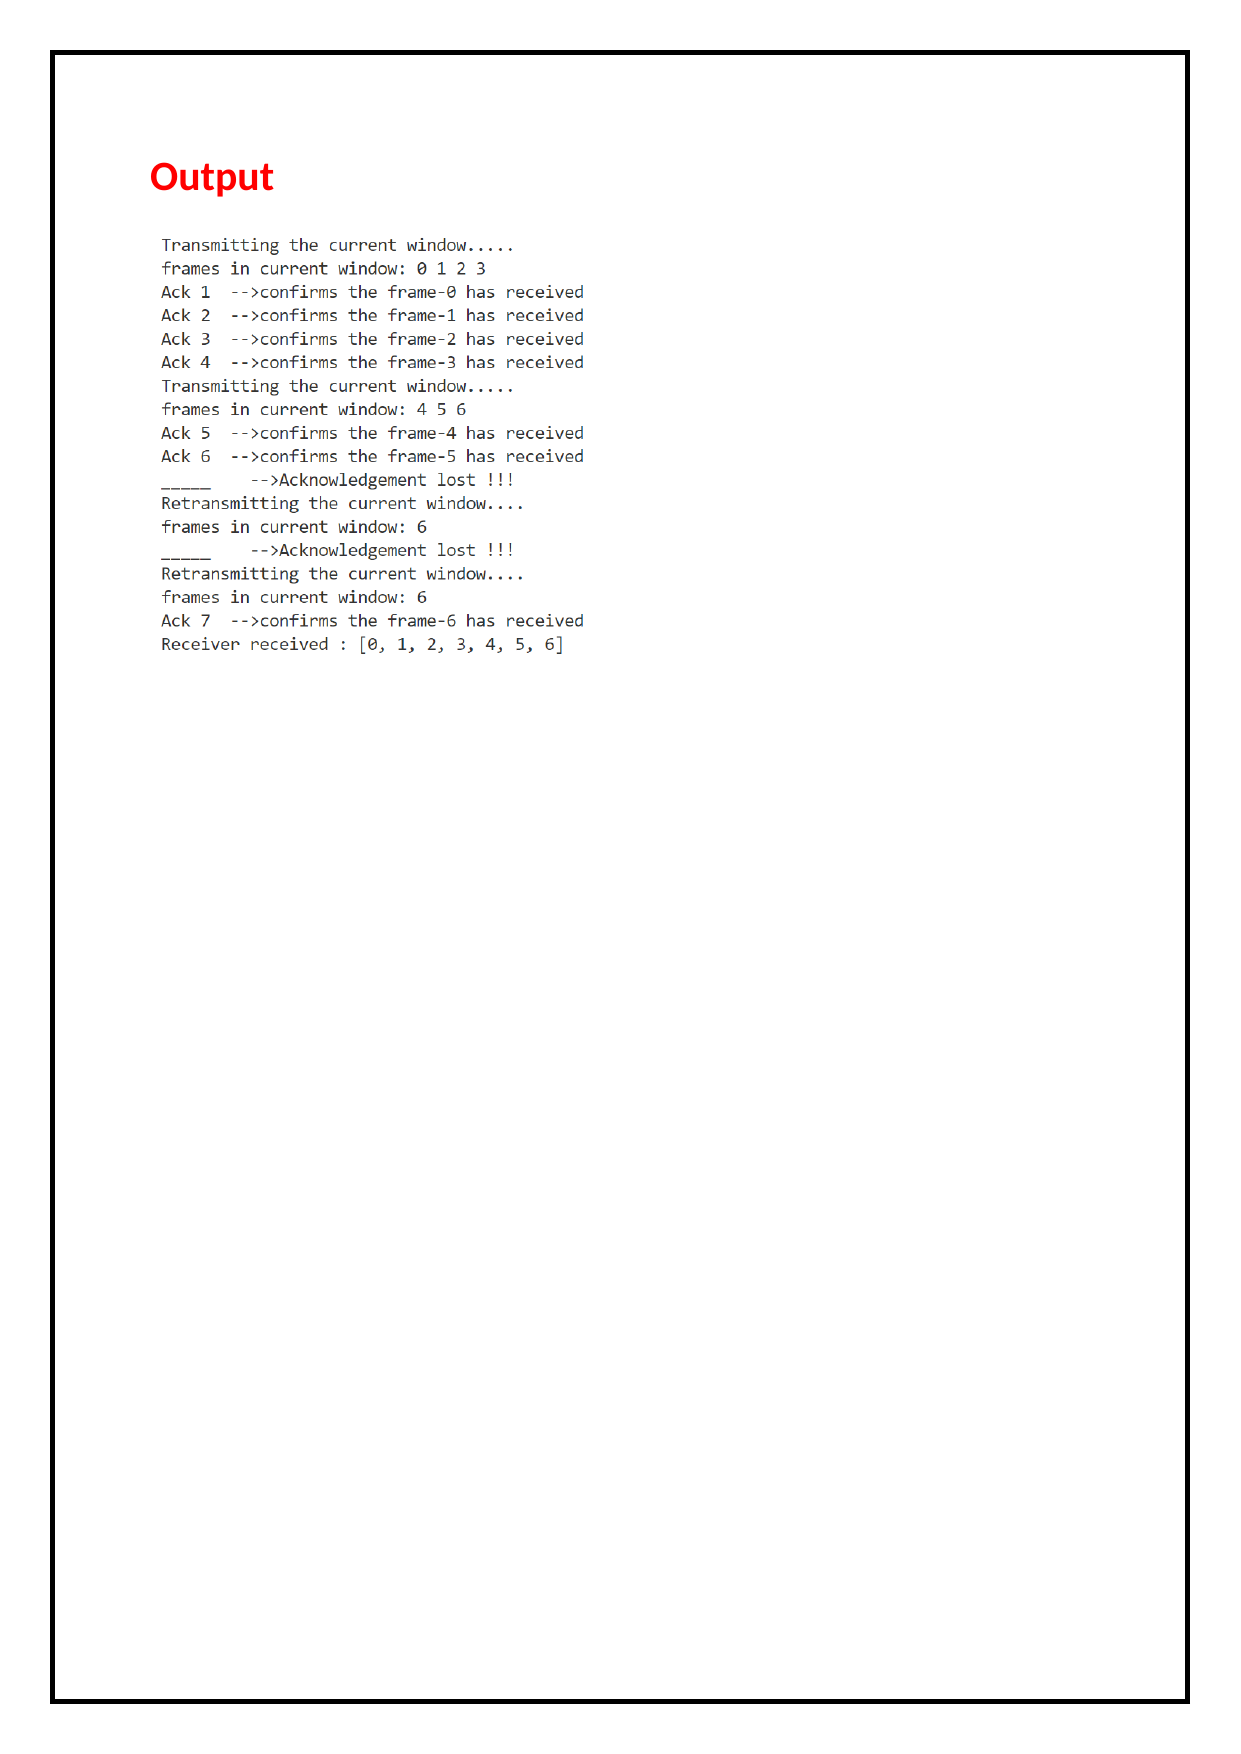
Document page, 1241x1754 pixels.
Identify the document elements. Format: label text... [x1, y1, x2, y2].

text Output [150, 150, 1090, 201]
picture [150, 221, 939, 658]
